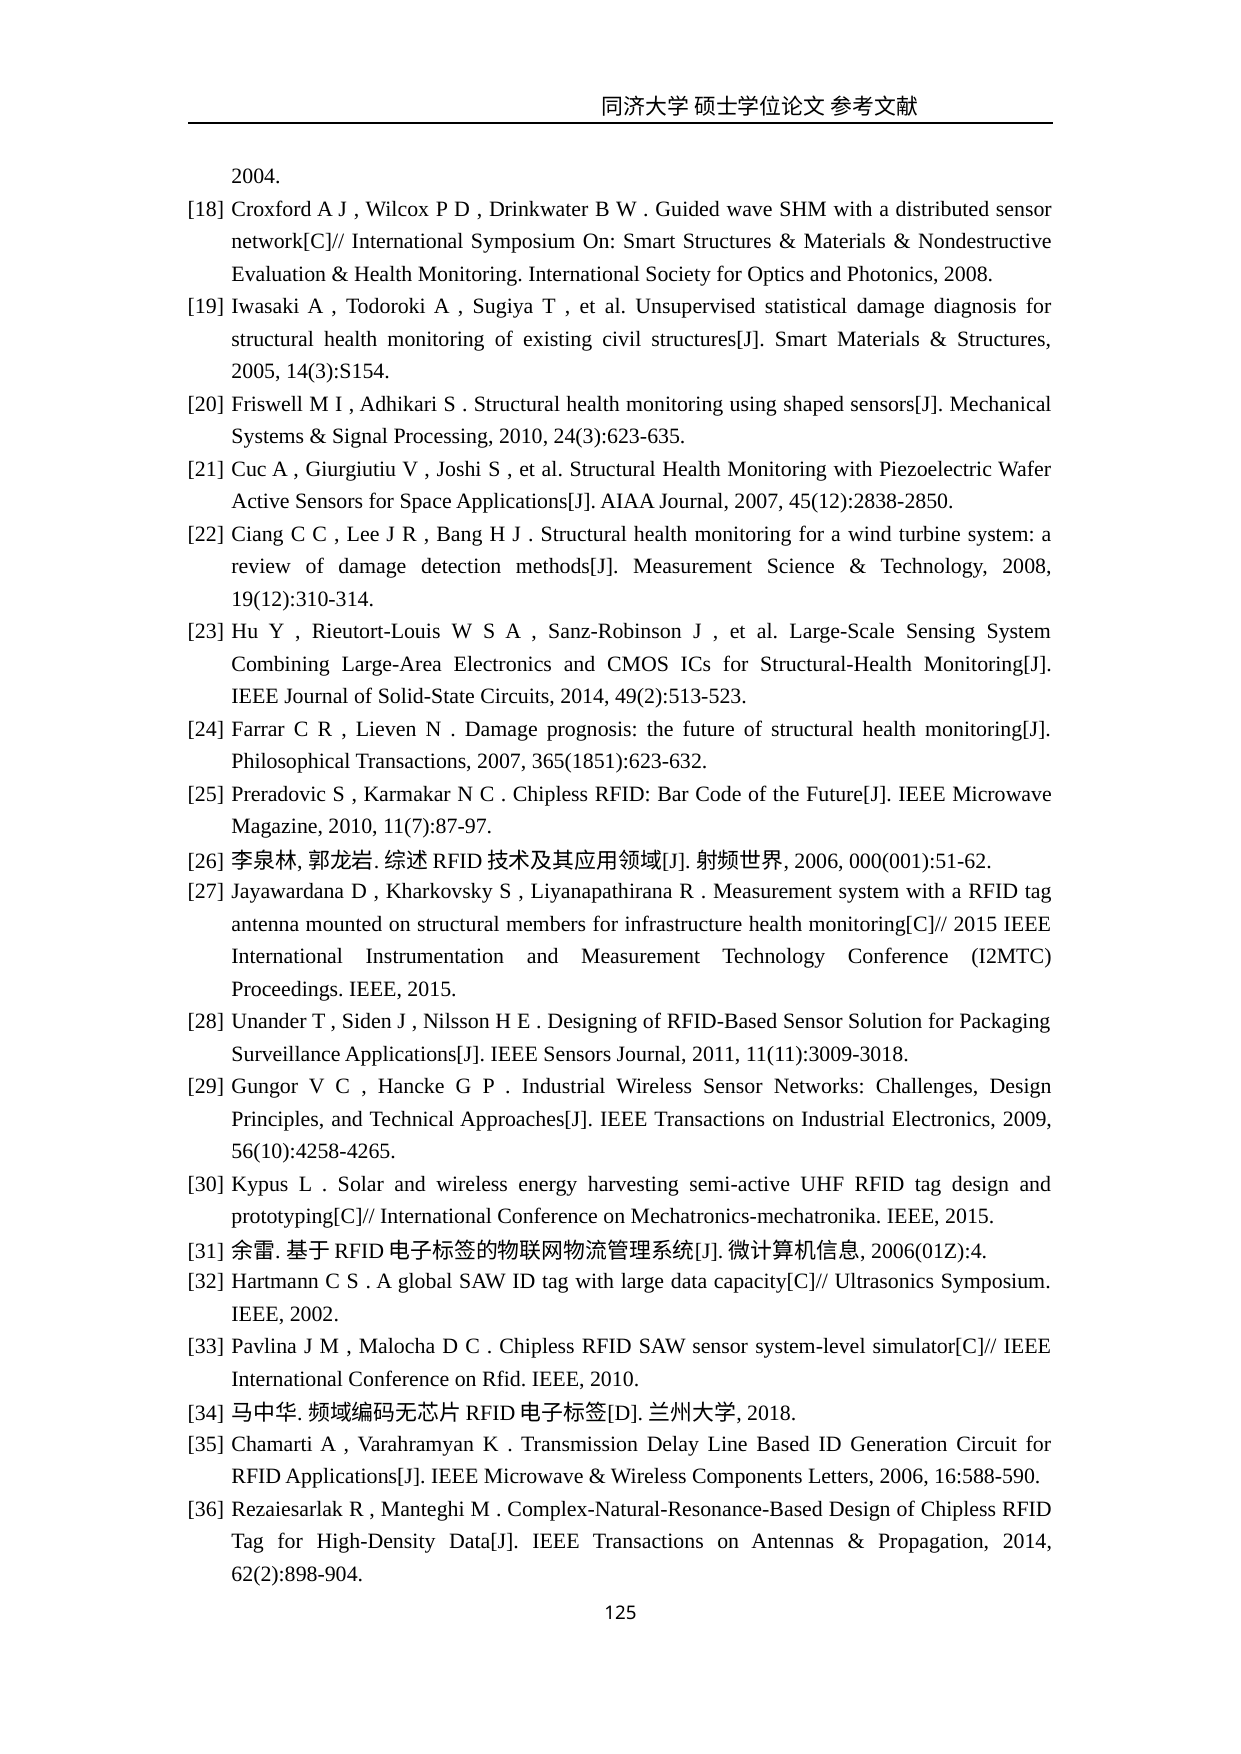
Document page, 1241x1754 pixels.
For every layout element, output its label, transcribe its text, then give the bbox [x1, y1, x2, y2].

list Unander T , Siden J , Nilsson H E . Designing of RFID-Based Sensor Solution for Packaging Surveillance Applications[J]. IEEE Sensors Journal, 2011, 11(11):3009-3018. [187, 1005, 1053, 1070]
list Friswell M I , Adhikari S . Structural health monitoring using shaped sensors[J]. Mechanical Systems & Signal Processing, 2010, 24(3):623-635. [187, 387, 1053, 452]
list Hu Y , Rieutort-Louis W S A , Sanz-Robinson J , et al. Large-Scale Sensing System Combining Large-Area Electronics and CMOS ICs for Structural-Health Monitoring[J]. IEEE Journal of Solid-State Circuits, 2014, 49(2):513-523. [187, 615, 1053, 712]
list Iwasaki A , Todoroki A , Sugiya T , et al. Unsupervised statistical damage diagnosis for structural health monitoring of existing civil structures[J]. Smart Materials & Structures, 2005, 14(3):S154. [187, 290, 1053, 387]
list 李泉林, 郭龙岩. 综述RFID技术及其应用领域[J]. 射频世界, 2006, 000(001):51-62. [187, 842, 1053, 875]
list Pavlina J M , Malocha D C . Chipless RFID SAW sensor system-level simulator[C]// IEEE International Conference on Rfid. IEEE, 2010. [187, 1330, 1053, 1395]
list Rezaiesarlak R , Manteghi M . Complex-Natural-Resonance-Based Design of Chipless RFID Tag for High-Density Data[J]. IEEE Transactions on Antennas & Propagation, 2014, 62(2):898-904. [187, 1492, 1053, 1590]
list Cuc A , Giurgiutiu V , Joshi S , et al. Structural Health Monitoring with Piezoelectric Wafer Active Sensors for Space Applications[J]. AIAA Journal, 2007, 45(12):2838-2850. [187, 452, 1053, 517]
list Chamarti A , Varahramyan K . Transmission Delay Line Based ID Generation Circuit for RFID Applications[J]. IEEE Microwave & Wireless Components Letters, 2006, 16:588-590. [187, 1427, 1053, 1492]
list Jayawardana D , Kharkovsky S , Liyanapathirana R . Measurement system with a RFID tag antenna mounted on structural members for infrastructure health monitoring[C]// 2015 IEEE International Instrumentation and Measurement Technology Conference (I2MTC) Proceedings. IEEE, 2015. [187, 875, 1053, 1005]
list Croxford A J , Wilcox P D , Drinkwater B W . Guided wave SHM with a distributed sensor network[C]// International Symposium On: Smart Structures & Materials & Nondestructive Evaluation & Health Monitoring. International Society for Optics and Photonics, 2008. [187, 192, 1053, 290]
list Farrar C R , Lieven N . Damage prognosis: the future of structural health monitoring[J]. Philosophical Transactions, 2007, 365(1851):623-632. [187, 712, 1053, 777]
list Gungor V C , Hancke G P . Industrial Wireless Sensor Networks: Challenges, Design Principles, and Technical Approaches[J]. IEEE Transactions on Industrial Electronics, 2009, 56(10):4258-4265. [187, 1070, 1053, 1167]
list Ciang C C , Lee J R , Bang H J . Structural health monitoring for a wind turbine system: a review of damage detection methods[J]. Measurement Science & Technology, 2008, 19(12):310-314. [187, 517, 1053, 615]
list 马中华. 频域编码无芯片RFID电子标签[D]. 兰州大学, 2018. [187, 1395, 1053, 1427]
list Preradovic S , Karmakar N C . Chipless RFID: Bar Code of the Future[J]. IEEE Microwave Magazine, 2010, 11(7):87-97. [187, 777, 1053, 842]
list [187, 160, 1053, 192]
list Kypus L . Solar and wireless energy harvesting semi-active UHF RFID tag design and prototyping[C]// International Conference on Mechatronics-mechatronika. IEEE, 2015. [187, 1167, 1053, 1232]
list Hartmann C S . A global SAW ID tag with large data capacity[C]// Ultrasonics Symposium. IEEE, 2002. [187, 1265, 1053, 1330]
list 余雷. 基于RFID电子标签的物联网物流管理系统[J]. 微计算机信息, 2006(01Z):4. [187, 1232, 1053, 1265]
